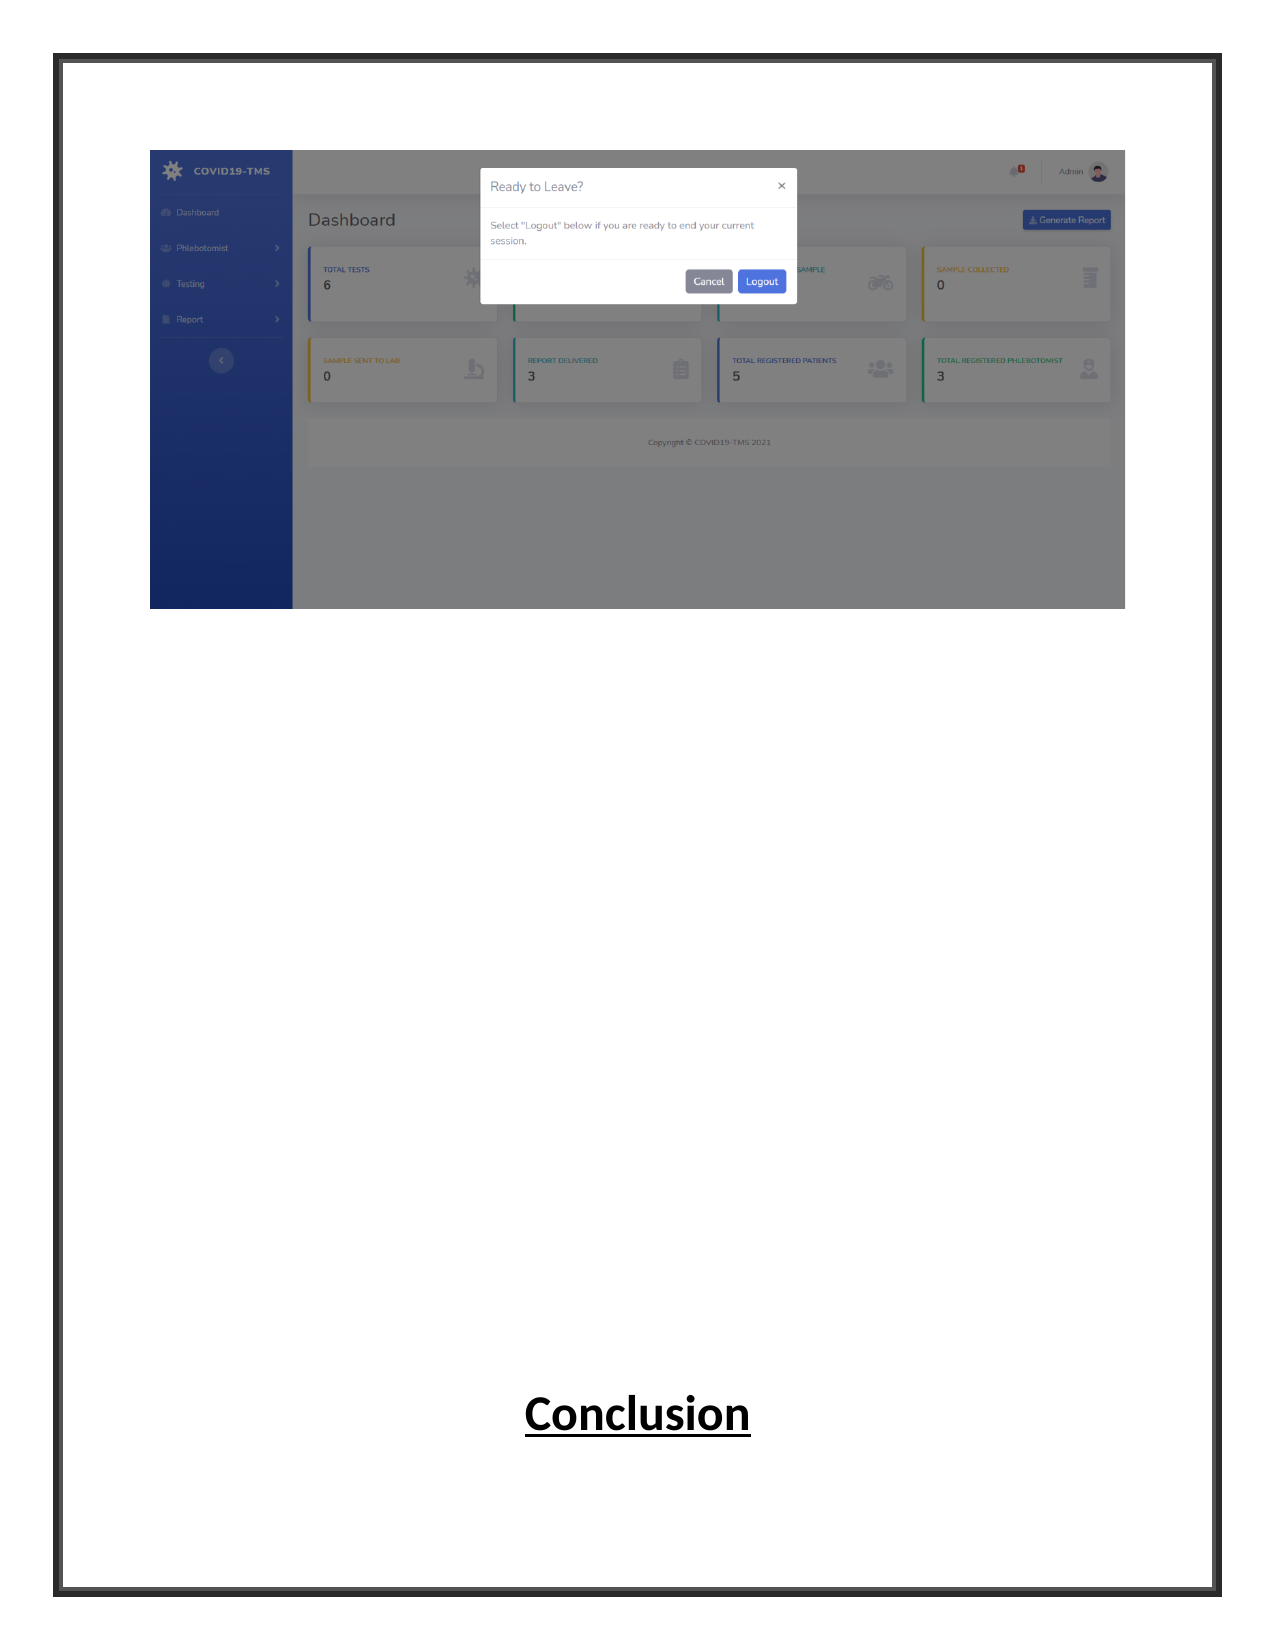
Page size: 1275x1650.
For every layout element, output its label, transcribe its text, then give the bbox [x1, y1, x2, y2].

text Conclusion [150, 1382, 1125, 1443]
picture [150, 150, 1125, 609]
